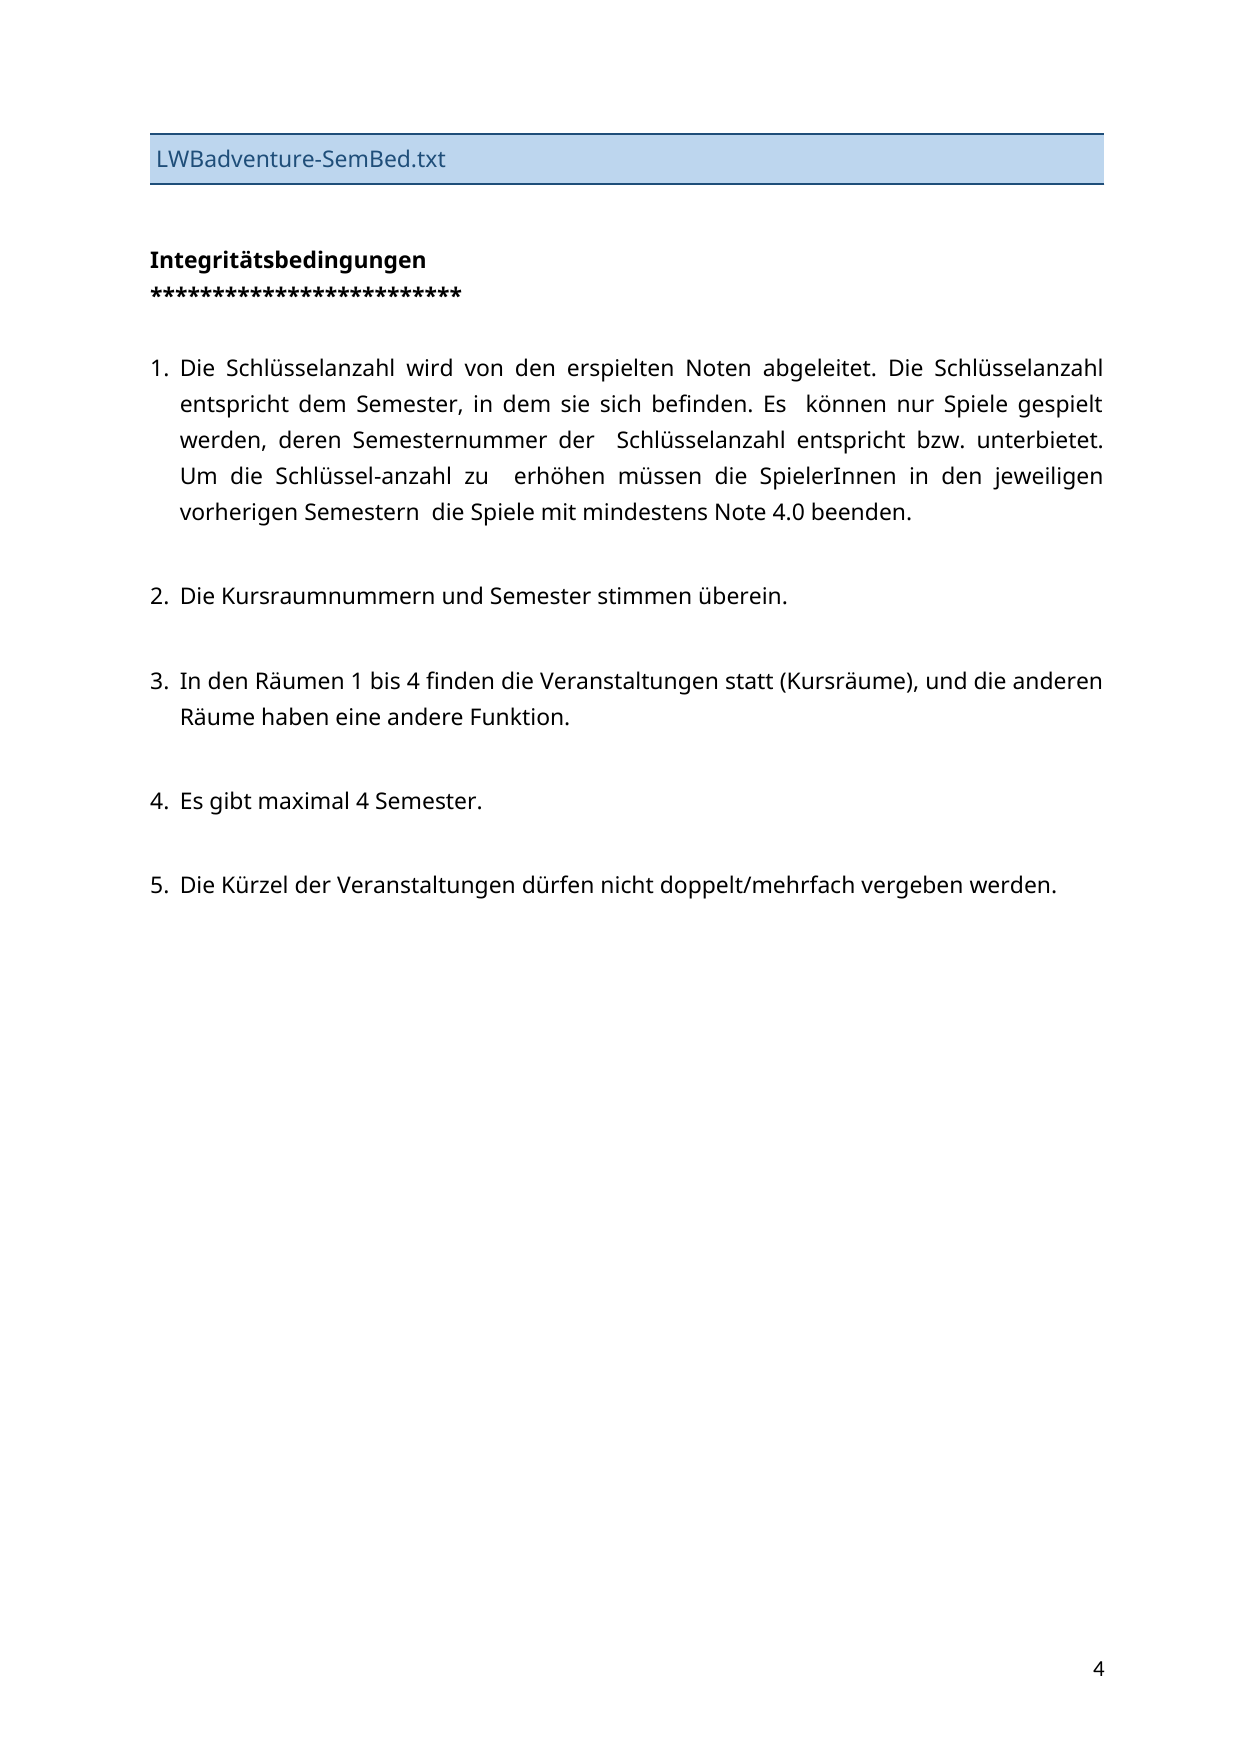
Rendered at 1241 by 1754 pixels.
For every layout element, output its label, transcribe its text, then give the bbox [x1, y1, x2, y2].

text 2. Die Kursraumnummern und Semester stimmen überein. [150, 580, 1104, 612]
text 4. Es gibt maximal 4 Semester. [150, 785, 1104, 816]
text 3. In den Räumen 1 bis 4 finden die Veranstaltungen statt (Kursräume), und die anderen Räume haben eine andere Funktion. [150, 665, 1104, 732]
text 1. Die Schlüsselanzahl wird von den erspielten Noten abgeleitet. Die Schlüsselanzahl entspricht dem Semester, in dem sie sich befinden. Es können nur Spiele gespielt werden, deren Semesternummer der Schlüsselanzahl entspricht bzw. unterbietet. Um die Schlüssel-anzahl zu erhöhen müssen die SpielerInnen in den jeweiligen vorherigen Semestern die Spiele mit mindestens Note 4.0 beenden. [150, 352, 1104, 527]
text Integritätsbedingungen [150, 244, 1104, 276]
text LWBadventure-SemBed.txt [150, 135, 1104, 183]
text ************************* [150, 280, 1104, 312]
text 5. Die Kürzel der Veranstaltungen dürfen nicht doppelt/mehrfach vergeben werden. [150, 869, 1104, 901]
